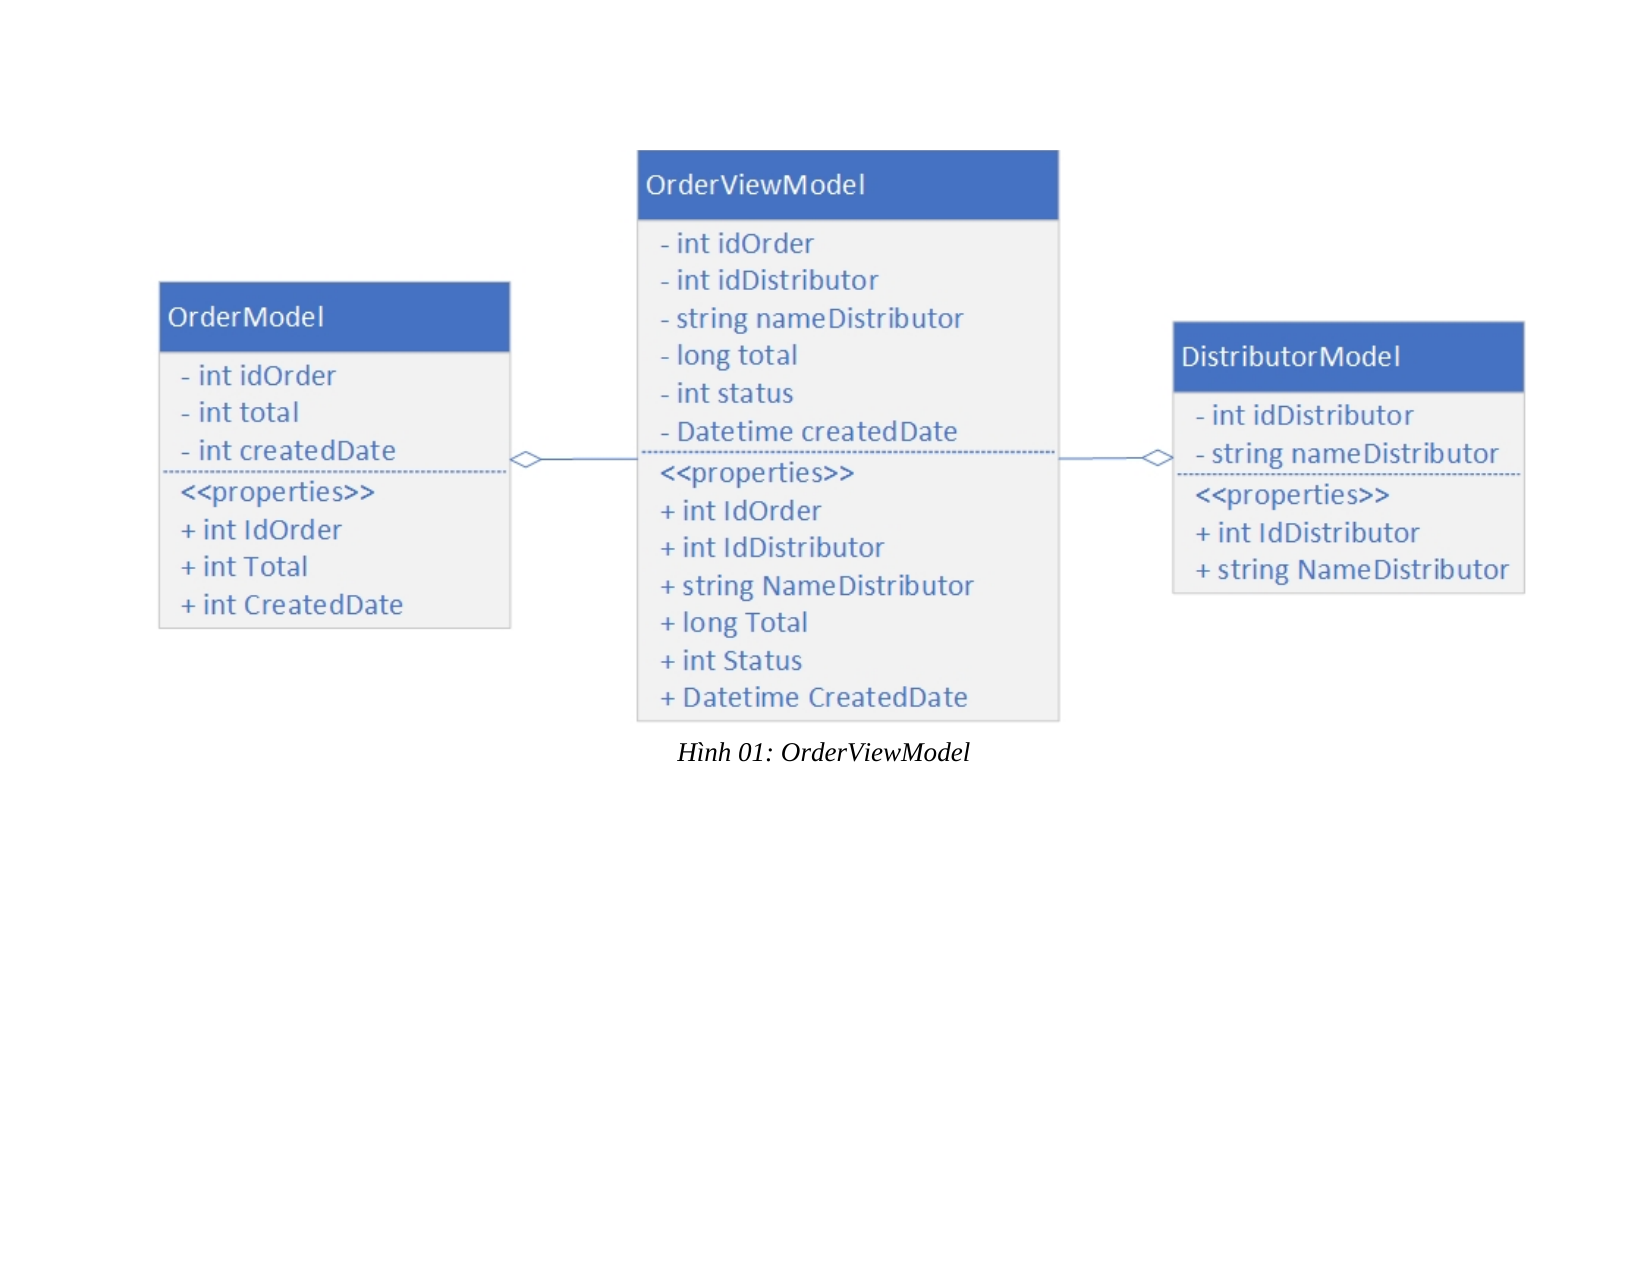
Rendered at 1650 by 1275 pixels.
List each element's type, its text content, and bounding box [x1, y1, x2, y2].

list Hình 01: OrderViewModel [150, 737, 1500, 768]
picture [150, 150, 1527, 732]
